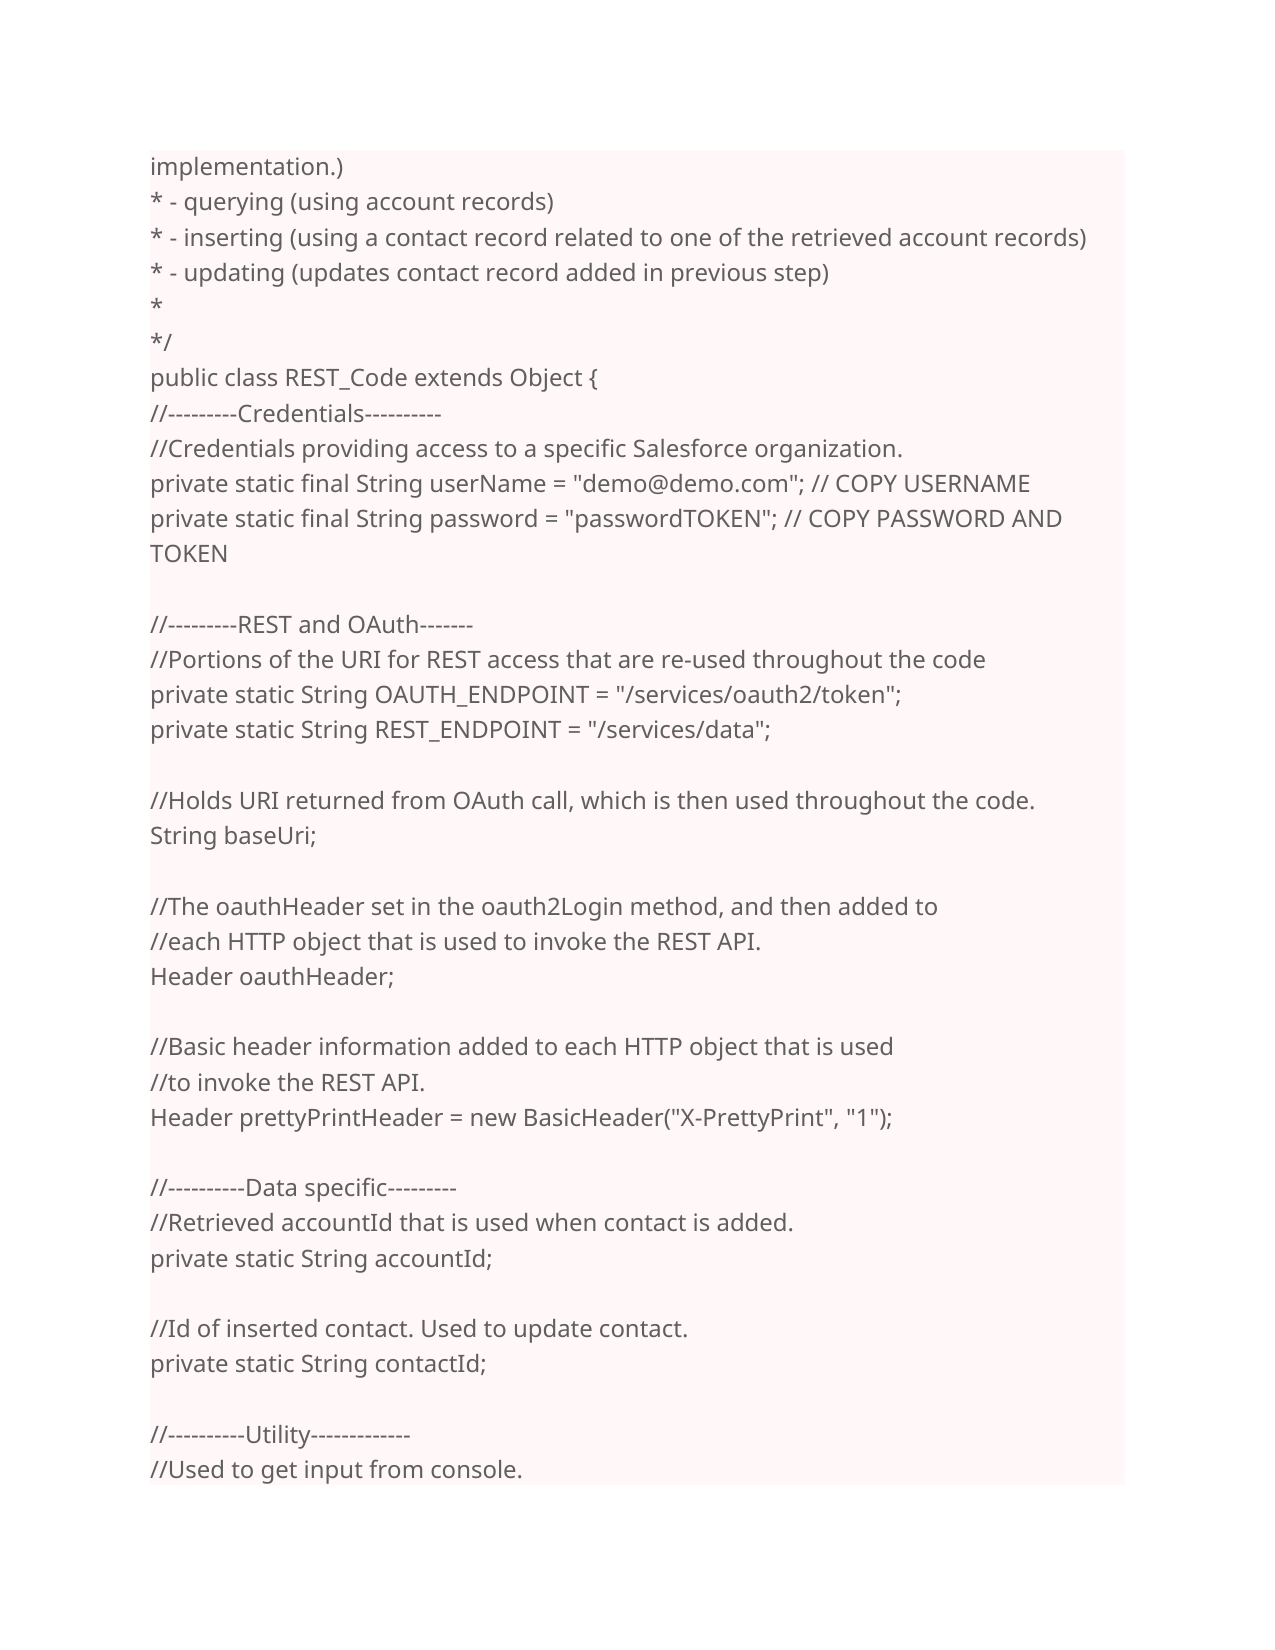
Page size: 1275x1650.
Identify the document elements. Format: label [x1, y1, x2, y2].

text [150, 150, 1125, 1485]
